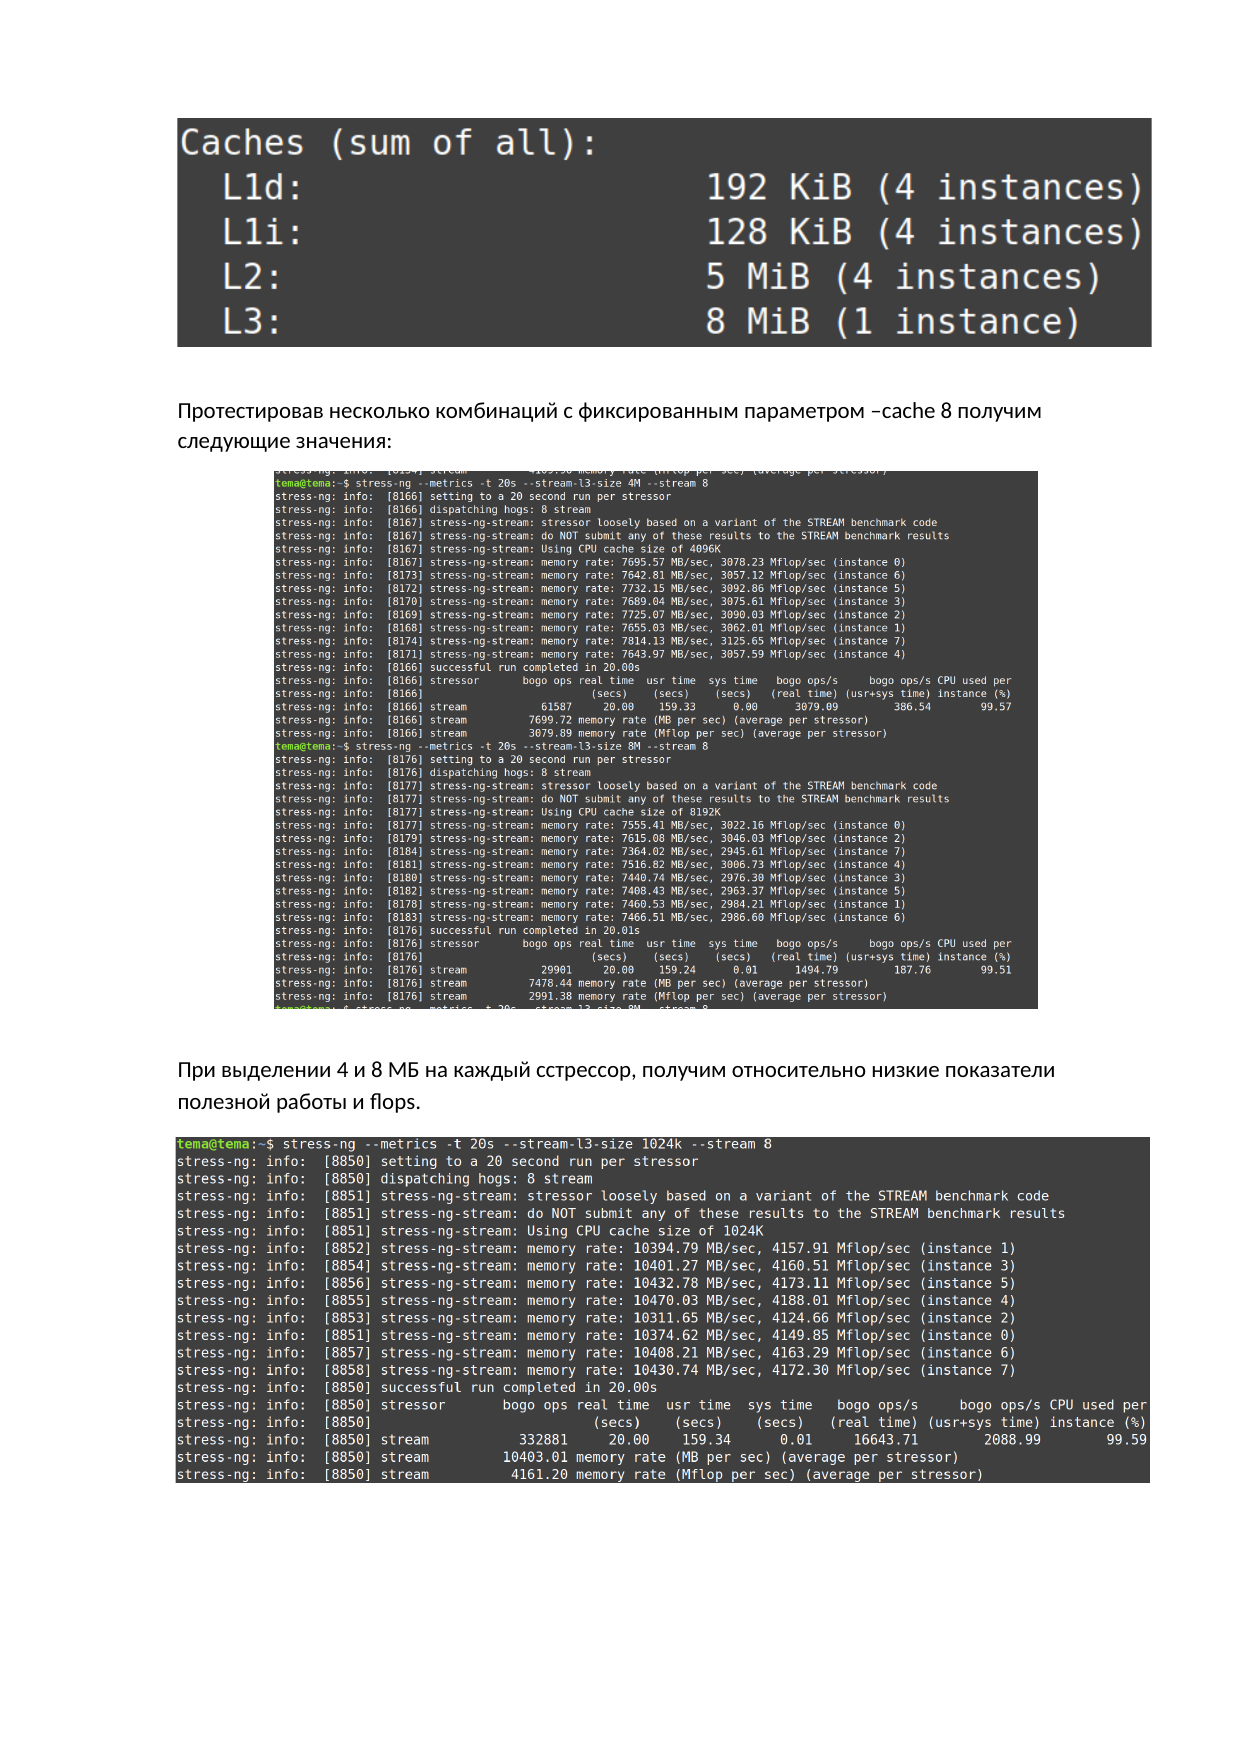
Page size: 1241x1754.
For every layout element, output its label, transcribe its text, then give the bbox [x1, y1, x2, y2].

picture [274, 471, 1038, 1009]
picture [177, 118, 1152, 347]
text Протестировав несколько комбинаций с фиксированным параметром –cache 8 получим следующие значения: [177, 396, 1152, 454]
picture [175, 1137, 1150, 1483]
text При выделении 4 и 8 МБ на каждый сстрессор, получим относительно низкие показатели полезной работы и flops. [177, 1055, 1152, 1115]
